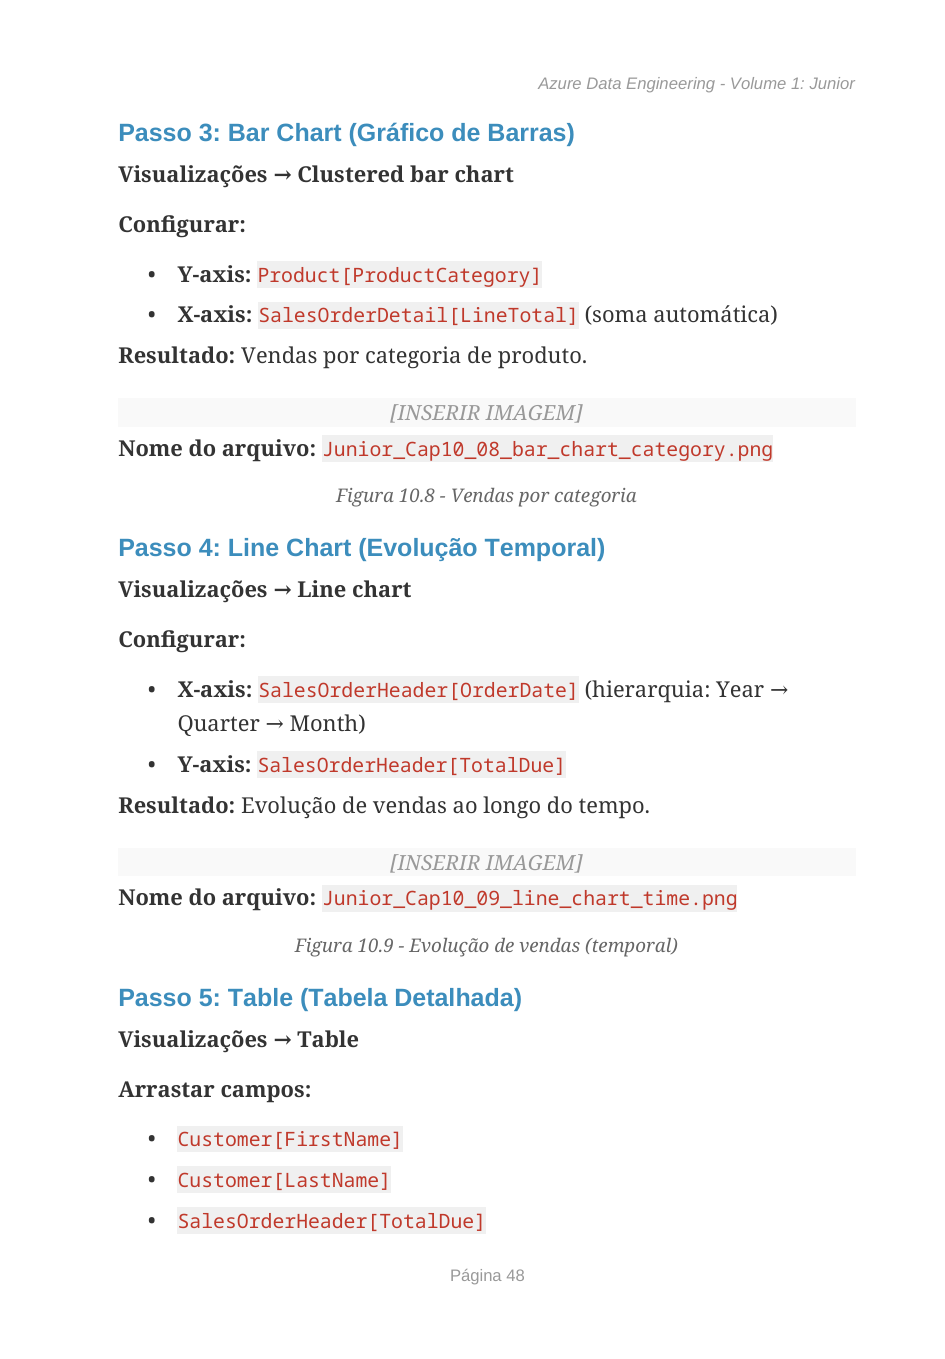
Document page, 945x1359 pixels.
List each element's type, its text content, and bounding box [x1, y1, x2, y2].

list Customer[FirstName] [148, 1123, 856, 1153]
text Nome do arquivo: Junior_Cap10_08_bar_chart_category.png [118, 433, 856, 463]
text Arrastar campos: [118, 1073, 856, 1103]
text Visualizações → Table [118, 1024, 856, 1054]
list SalesOrderHeader[TotalDue] [148, 1205, 856, 1234]
list X-axis: SalesOrderHeader[OrderDate] (hierarquia: Year → Quarter → Month) [148, 674, 856, 738]
list Customer[LastName] [148, 1164, 856, 1194]
text [INSERIR IMAGEM] [118, 848, 856, 876]
list Y-axis: Product[ProductCategory] [148, 259, 856, 288]
text Resultado: Evolução de vendas ao longo do tempo. [118, 790, 856, 819]
text Nome do arquivo: Junior_Cap10_09_line_chart_time.png [118, 882, 856, 912]
text Configurar: [118, 209, 856, 239]
text Resultado: Vendas por categoria de produto. [118, 340, 856, 370]
list Y-axis: SalesOrderHeader[TotalDue] [148, 749, 856, 779]
subtitle Passo 3: Bar Chart (Gráfico de Barras) [118, 118, 856, 147]
text Figura 10.8 - Vendas por categoria [118, 483, 856, 508]
text Visualizações → Clustered bar chart [118, 159, 856, 189]
text Figura 10.9 - Evolução de vendas (temporal) [118, 932, 856, 958]
text [INSERIR IMAGEM] [118, 398, 856, 427]
subtitle Passo 4: Line Chart (Evolução Temporal) [118, 533, 856, 562]
subtitle Passo 5: Table (Tabela Detalhada) [118, 983, 856, 1011]
text Visualizações → Line chart [118, 574, 856, 604]
list X-axis: SalesOrderDetail[LineTotal] (soma automática) [148, 299, 856, 329]
text Configurar: [118, 624, 856, 654]
